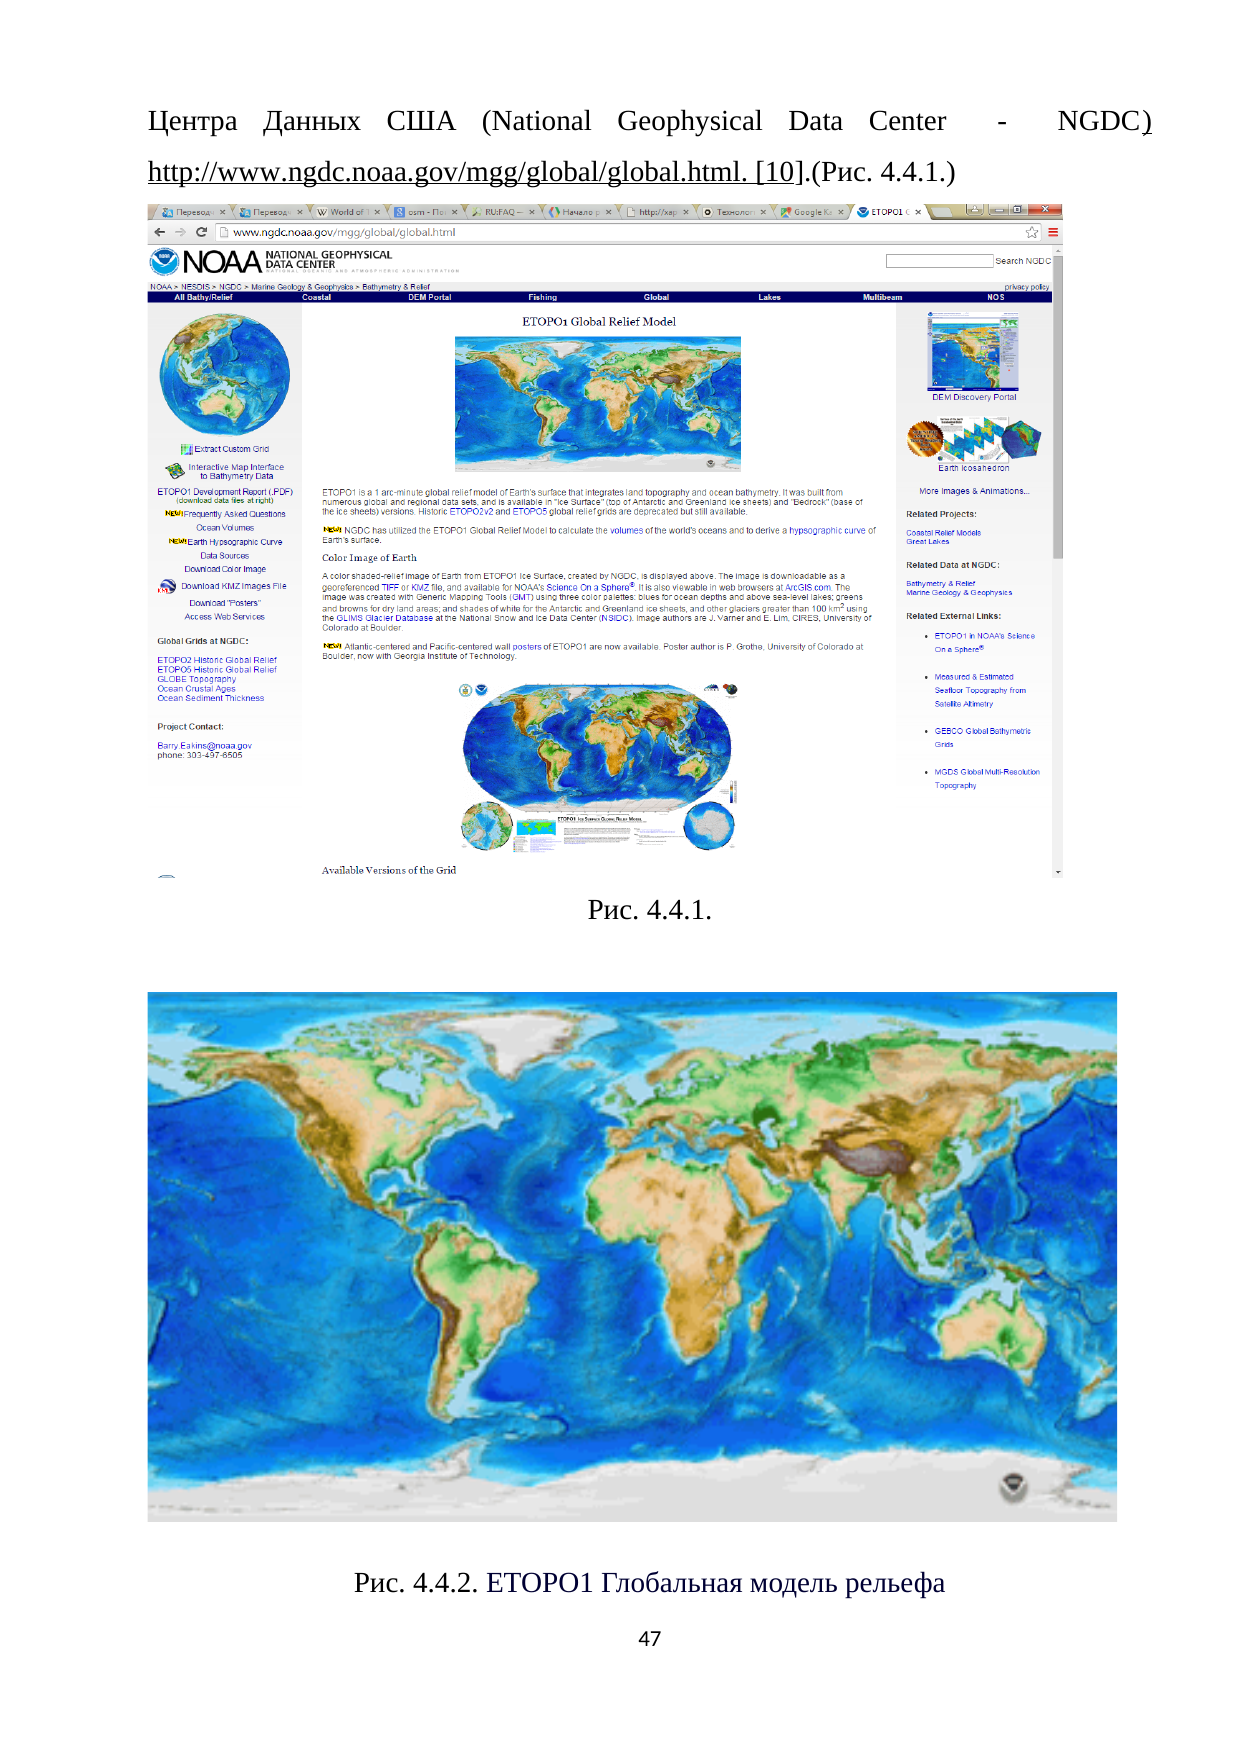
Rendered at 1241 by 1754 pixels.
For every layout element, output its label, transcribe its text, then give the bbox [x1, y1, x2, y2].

picture [147, 204, 1063, 878]
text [148, 103, 1152, 187]
picture [147, 992, 1118, 1522]
subtitle Рис. 4.4.2. ETOPO1 Глобальная модель рельефа [148, 1565, 1152, 1598]
text Рис. 4.4.1. [148, 892, 1152, 925]
